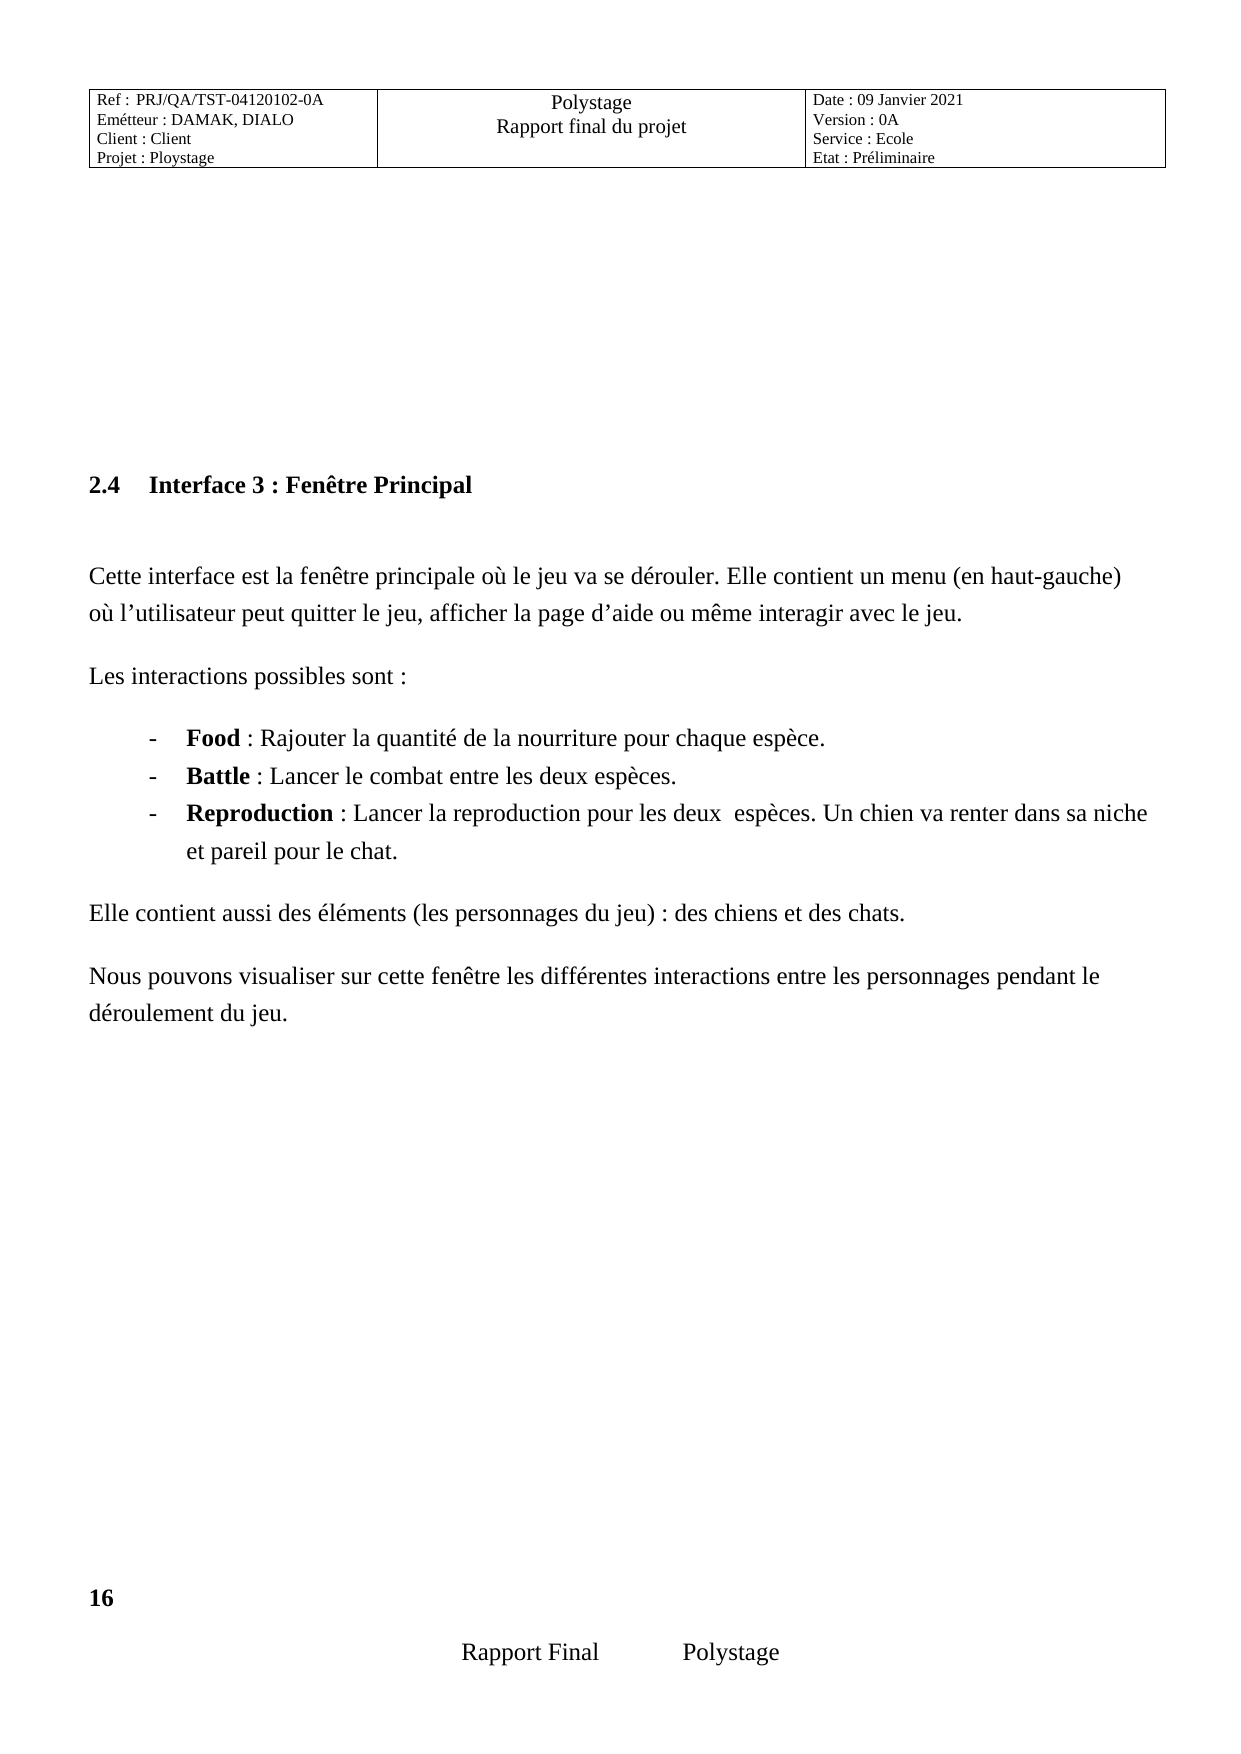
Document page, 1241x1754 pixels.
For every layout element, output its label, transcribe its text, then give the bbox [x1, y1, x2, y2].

text Les interactions possibles sont : [89, 652, 1152, 690]
text Elle contient aussi des éléments (les personnages du jeu) : des chiens et des chats. [89, 890, 1152, 927]
list Battle : Lancer le combat entre les deux espèces. [149, 752, 1152, 790]
subtitle Interface 3 : Fenêtre Principal [89, 470, 1152, 498]
list Reproduction : Lancer la reproduction pour les deux espèces. Un chien va renter dans sa niche et pareil pour le chat. [149, 790, 1152, 865]
text Cette interface est la fenêtre principale où le jeu va se dérouler. Elle contient un menu (en haut-gauche) où l’utilisateur peut quitter le jeu, afficher la page d’aide ou même interagir avec le jeu. [89, 552, 1152, 627]
text Nous pouvons visualiser sur cette fenêtre les différentes interactions entre les personnages pendant le déroulement du jeu. [89, 952, 1152, 1027]
list Food : Rajouter la quantité de la nourriture pour chaque espèce. [149, 715, 1152, 752]
